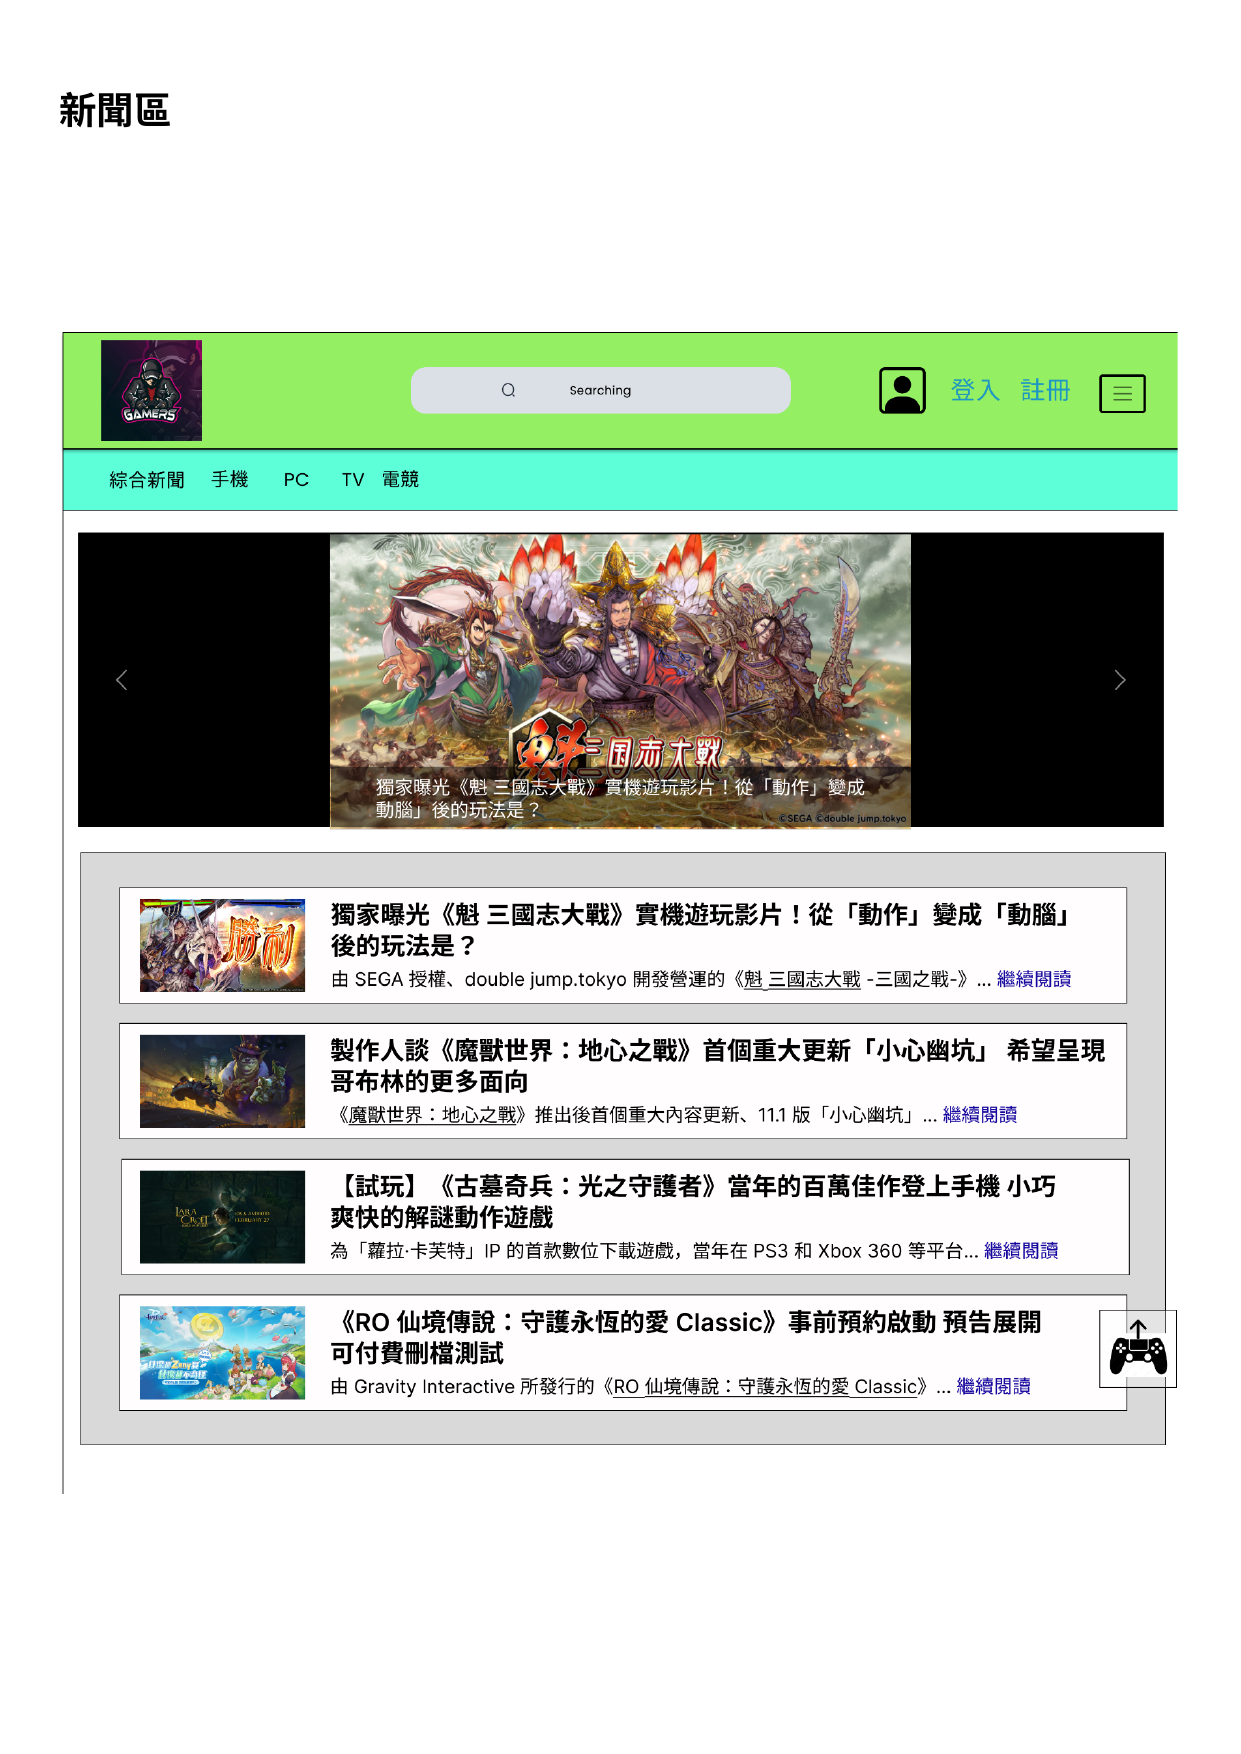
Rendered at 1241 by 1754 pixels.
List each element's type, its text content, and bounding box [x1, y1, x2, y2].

picture [59, 332, 1177, 1491]
subtitle 新聞區 [59, 71, 1181, 146]
